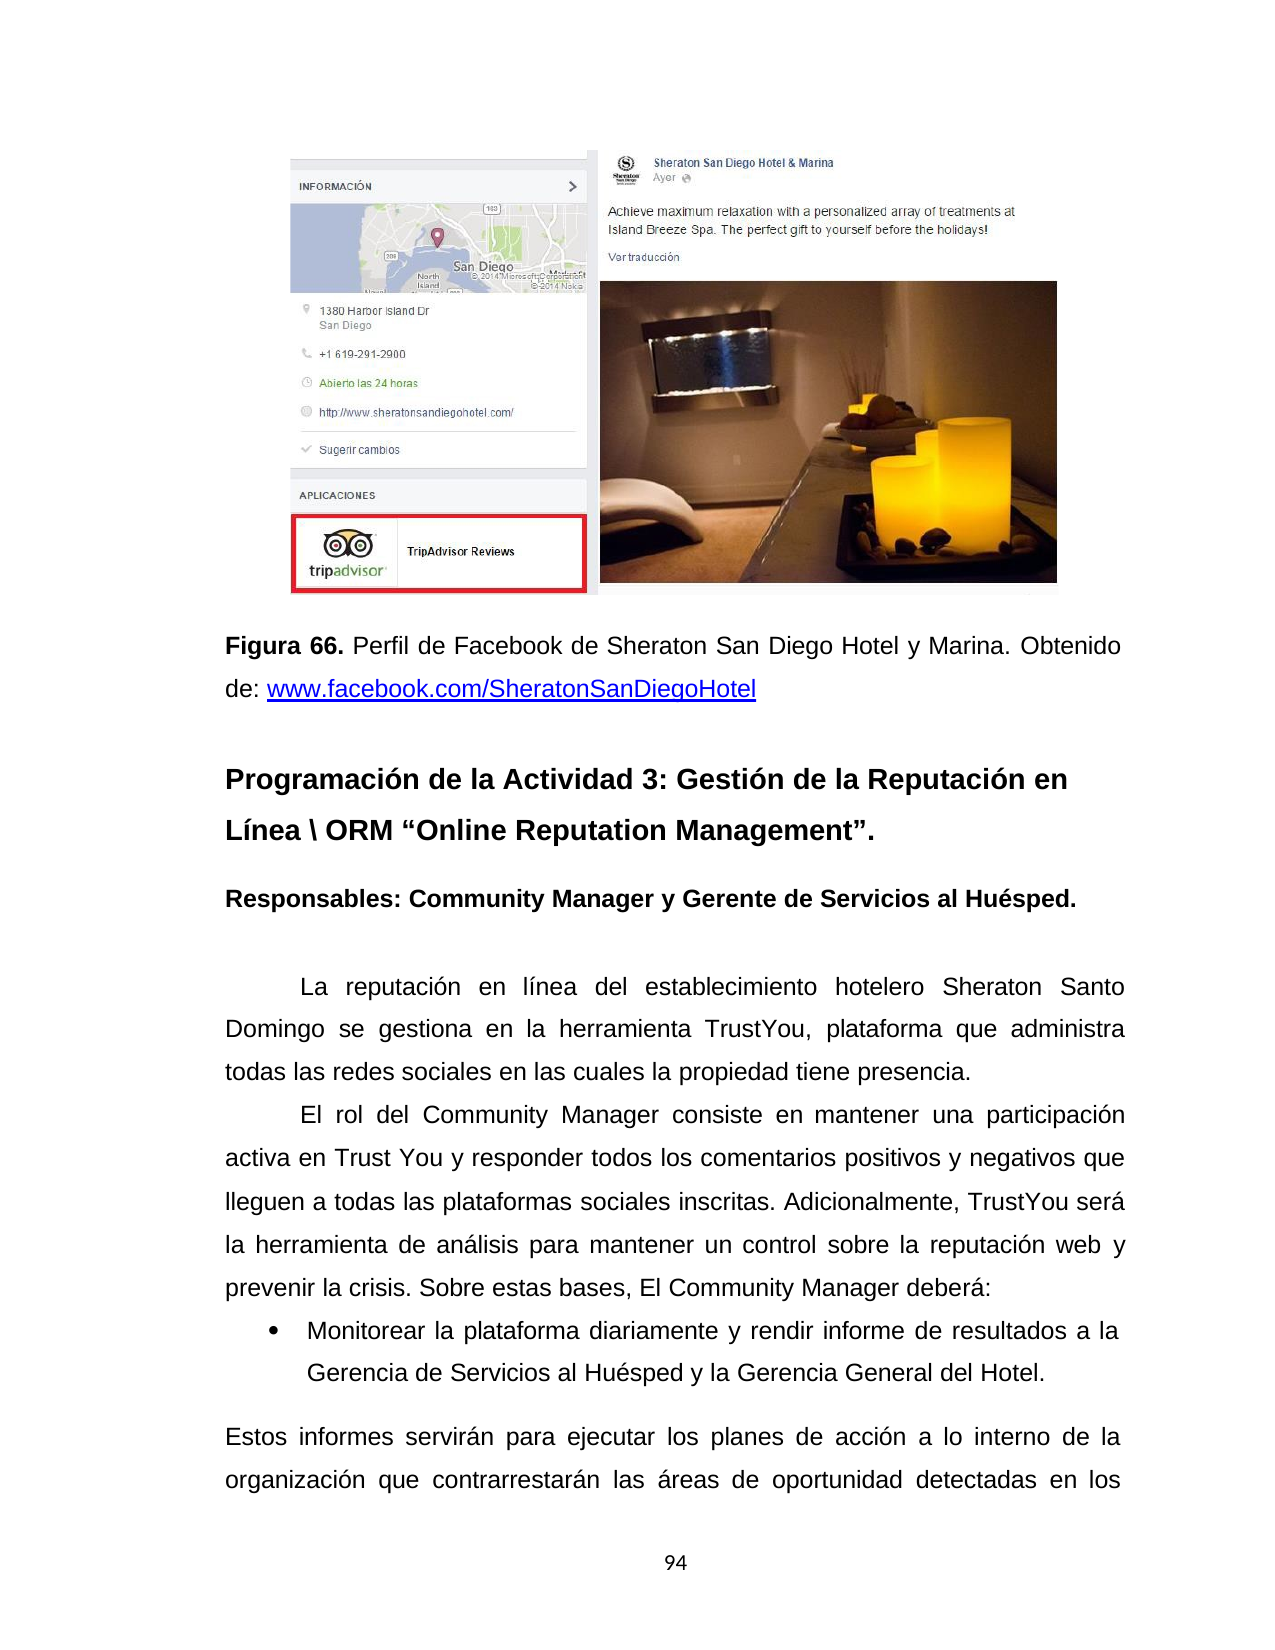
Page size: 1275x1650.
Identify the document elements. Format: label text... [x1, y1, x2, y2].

subtitle Responsables: Community Manager y Gerente de Servicios al Huésped. [225, 884, 1125, 913]
text Estos informes servirán para ejecutar los planes de acción a lo interno de la organización que contrarrestarán las áreas de oportunidad detectadas en los [225, 1422, 1124, 1494]
subtitle Programación de la Actividad 3: Gestión de la Reputación en Línea \ ORM “Online Reputation Management”. [225, 762, 1124, 846]
picture [290, 150, 1059, 595]
text El rol del Community Manager consiste en mantener una participación activa en Trust You y responder todos los comentarios positivos y negativos que lleguen a todas las plataformas sociales inscritas. Adicionalmente, TrustYou será la herramienta de análisis para mantener un control sobre la reputación web y prevenir la crisis. Sobre estas bases, El Community Manager deberá: [225, 1100, 1126, 1302]
list Monitorear la plataforma diariamente y rendir informe de resultados a la Gerencia de Servicios al Huésped y la Gerencia General del Hotel. [269, 1316, 1124, 1387]
text Figura 66. Perfil de Facebook de Sheraton San Diego Hotel y Marina. Obtenido de: www.facebook.com/SheratonSanDiegoHotel [225, 631, 1124, 703]
text La reputación en línea del establecimiento hotelero Sheraton Santo Domingo se gestiona en la herramienta TrustYou, plataforma que administra todas las redes sociales en las cuales la propiedad tiene presencia. [225, 971, 1125, 1086]
